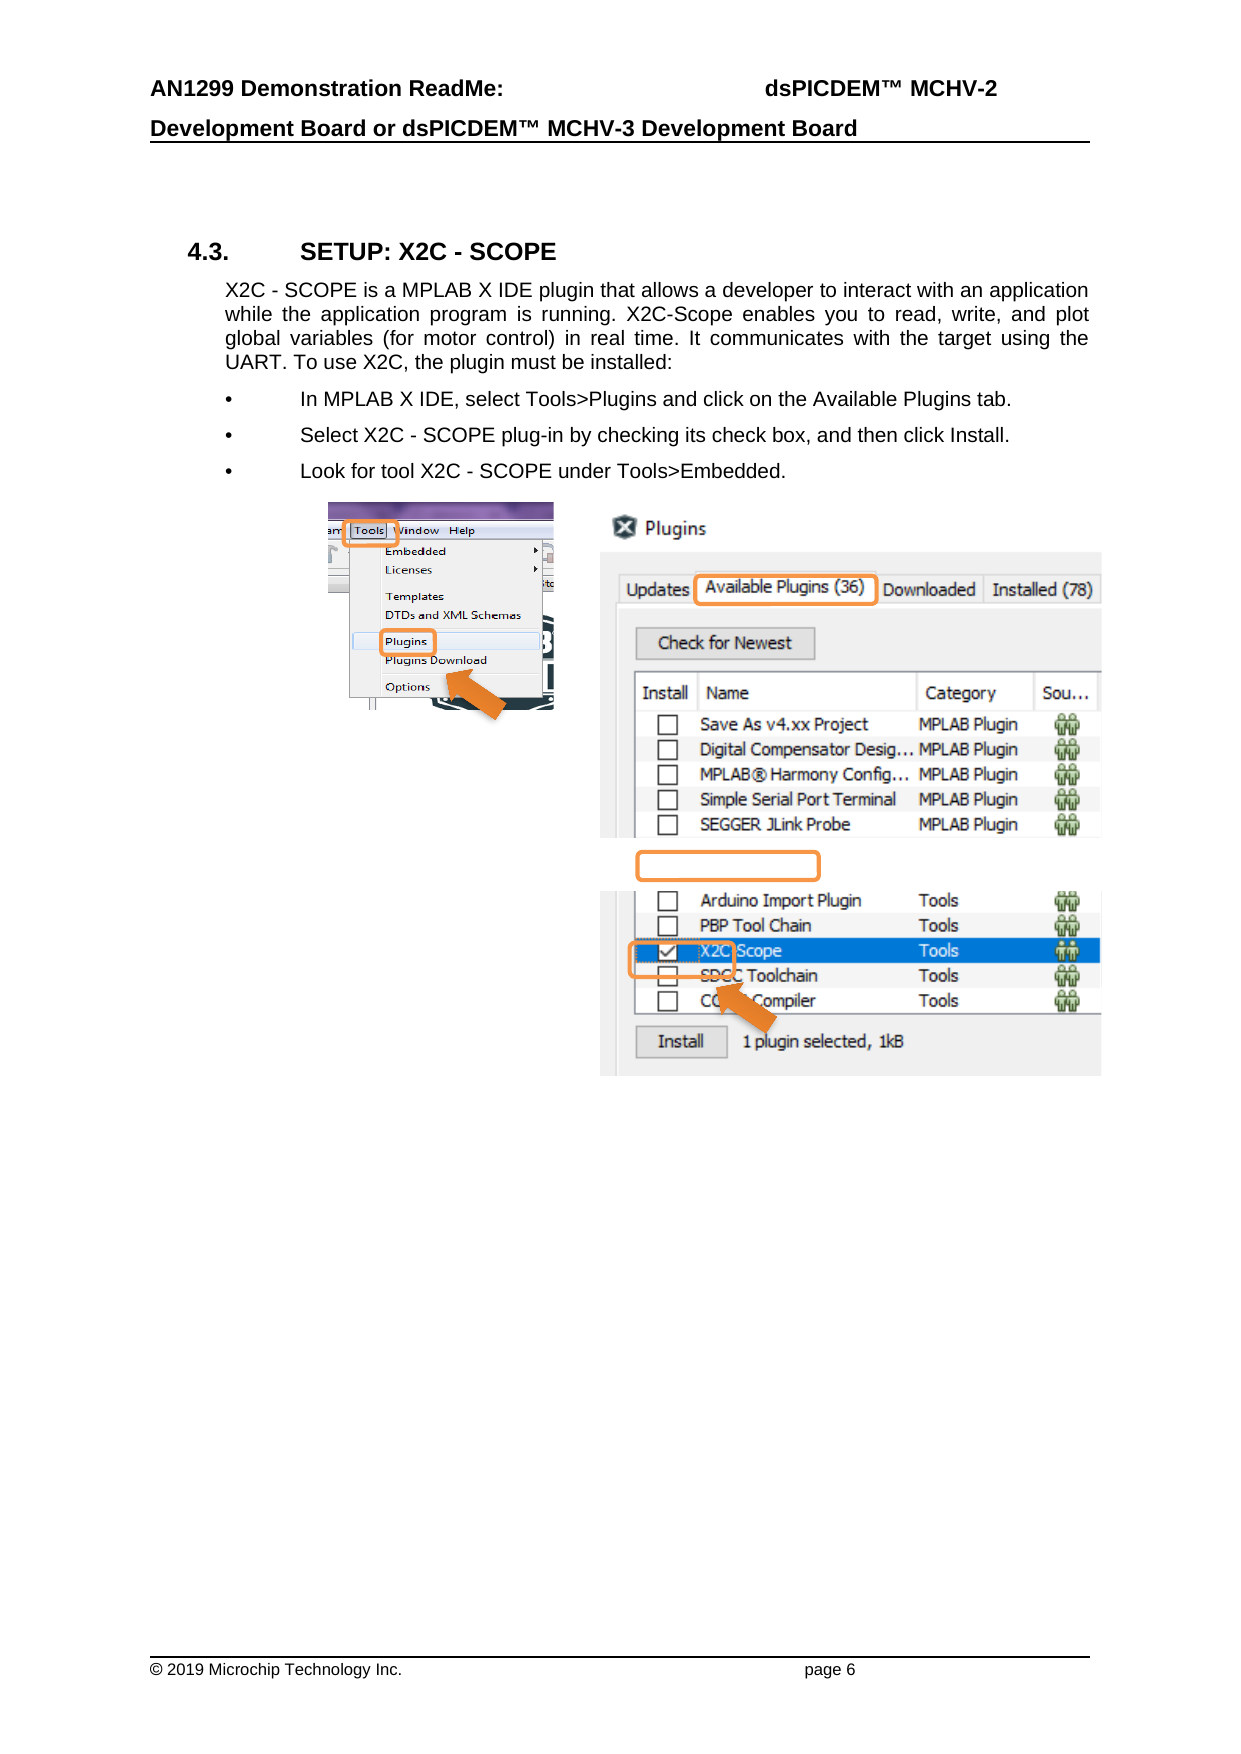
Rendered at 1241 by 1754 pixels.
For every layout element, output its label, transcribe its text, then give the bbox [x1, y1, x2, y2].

text • Select X2C - SCOPE plug-in by checking its check box, and then click Install. [225, 423, 1090, 447]
picture [328, 502, 554, 710]
text • In MPLAB X IDE, select Tools>Plugins and click on the Available Plugins tab. [225, 386, 1090, 410]
subtitle 4.3. Setup: X2C - SCOPE [187, 237, 1090, 266]
text • Look for tool X2C - SCOPE under Tools>Embedded. [225, 459, 1090, 483]
text X2C - SCOPE is a MPLAB X IDE plugin that allows a developer to interact with an application while the application program is running. X2C-Scope enables you to read, write, and plot global variables (for motor control) in real time. It communicates with the target using the UART. To use X2C, the plugin must be installed: [225, 278, 1090, 374]
